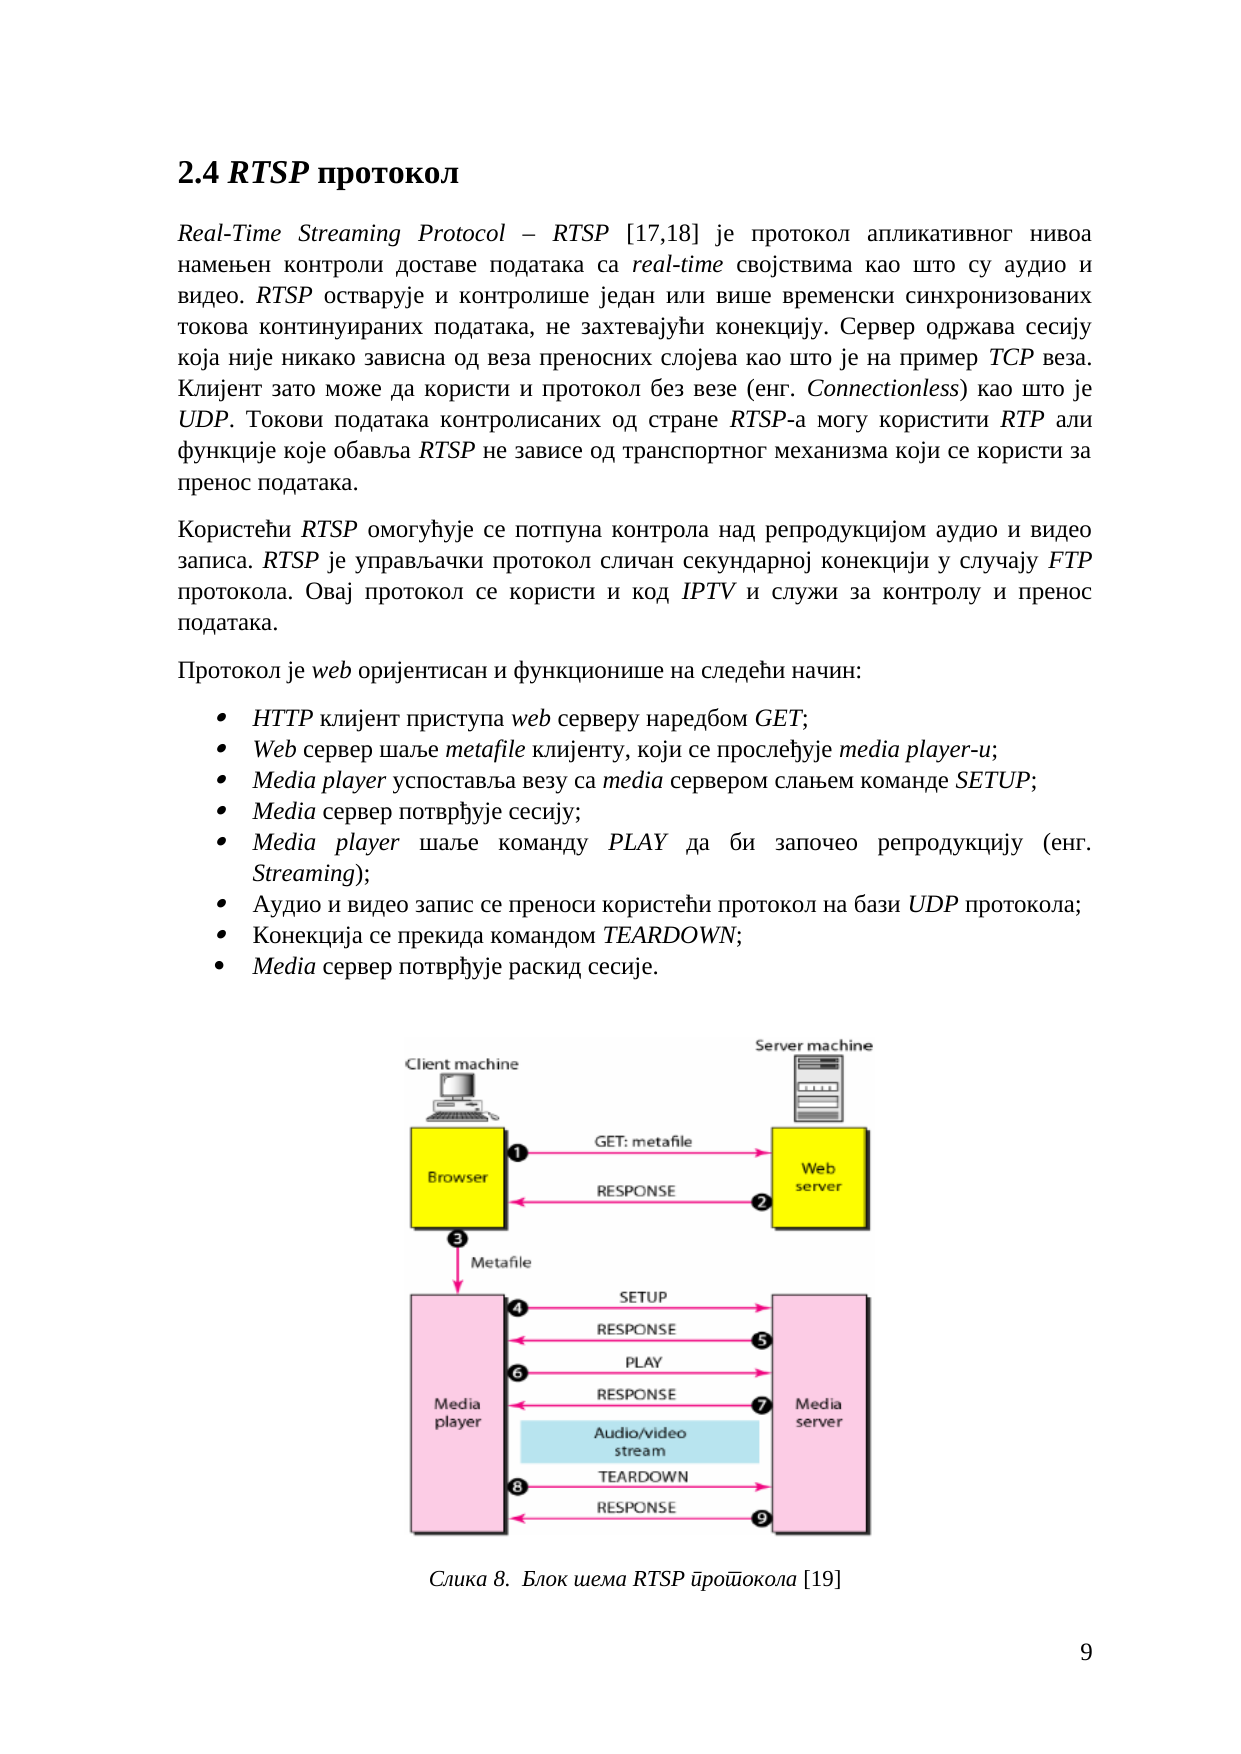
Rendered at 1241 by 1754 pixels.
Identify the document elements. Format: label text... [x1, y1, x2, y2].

list Media player успоставља везу са media сервером слањем команде SETUP; [215, 765, 1092, 794]
list Конекција се прекида командом TEARDOWN; [215, 920, 1092, 949]
list Media сервер потврђује сесију; [215, 796, 1092, 825]
text Real-Time Streaming Protocol – RTSP [17,18] је протокол апликативног нивоа намењен контроли доставе података са real-time својствима као што су аудио и видео. RTSP остварује и контролише један или више временски синхронизованих токова континуираних података, не захтевајући конекцију. Сервер одржава сесију која није никако зависна од веза преносних слојева као што је на пример TCP веза. Клијент зато може да користи и протокол без везе (енг. Connectionless) као што је UDP. Токови података контролисаних од стране RTSP-а могу користити RTP али функције које обавља RTSP не зависе од транспортног механизма који се користи за пренос података. [177, 218, 1092, 495]
list HTTP клијент приступа web серверу наредбом GET; [215, 703, 1092, 732]
text Слика 8. Блок шема RTSP протокола [19] [177, 1565, 1092, 1591]
picture [379, 1013, 891, 1546]
subtitle 2.4 RTSP протокол [177, 152, 1092, 190]
text Користећи RTSP омогућује се потпуна контрола над репродукцијом аудио и видео записа. RTSP је управљачки протокол сличан секундарној конекцији у случају FTP протокола. Овај протокол се користи и код IPTV и служи за контролу и пренос података. [177, 514, 1092, 636]
list Media player шаље команду PLAY да би започео репродукцију (енг. Streaming); [215, 827, 1092, 887]
list Media сервер потврђује раскид сесије. [215, 951, 1092, 980]
list Аудио и видео запис се преноси користећи протокол на бази UDP протокола; [215, 889, 1092, 918]
list Web сервер шаље metafile клијенту, који се прослеђује media player-u; [215, 734, 1092, 763]
text Протокол је web оријентисан и функционише на следећи начин: [177, 655, 1092, 684]
